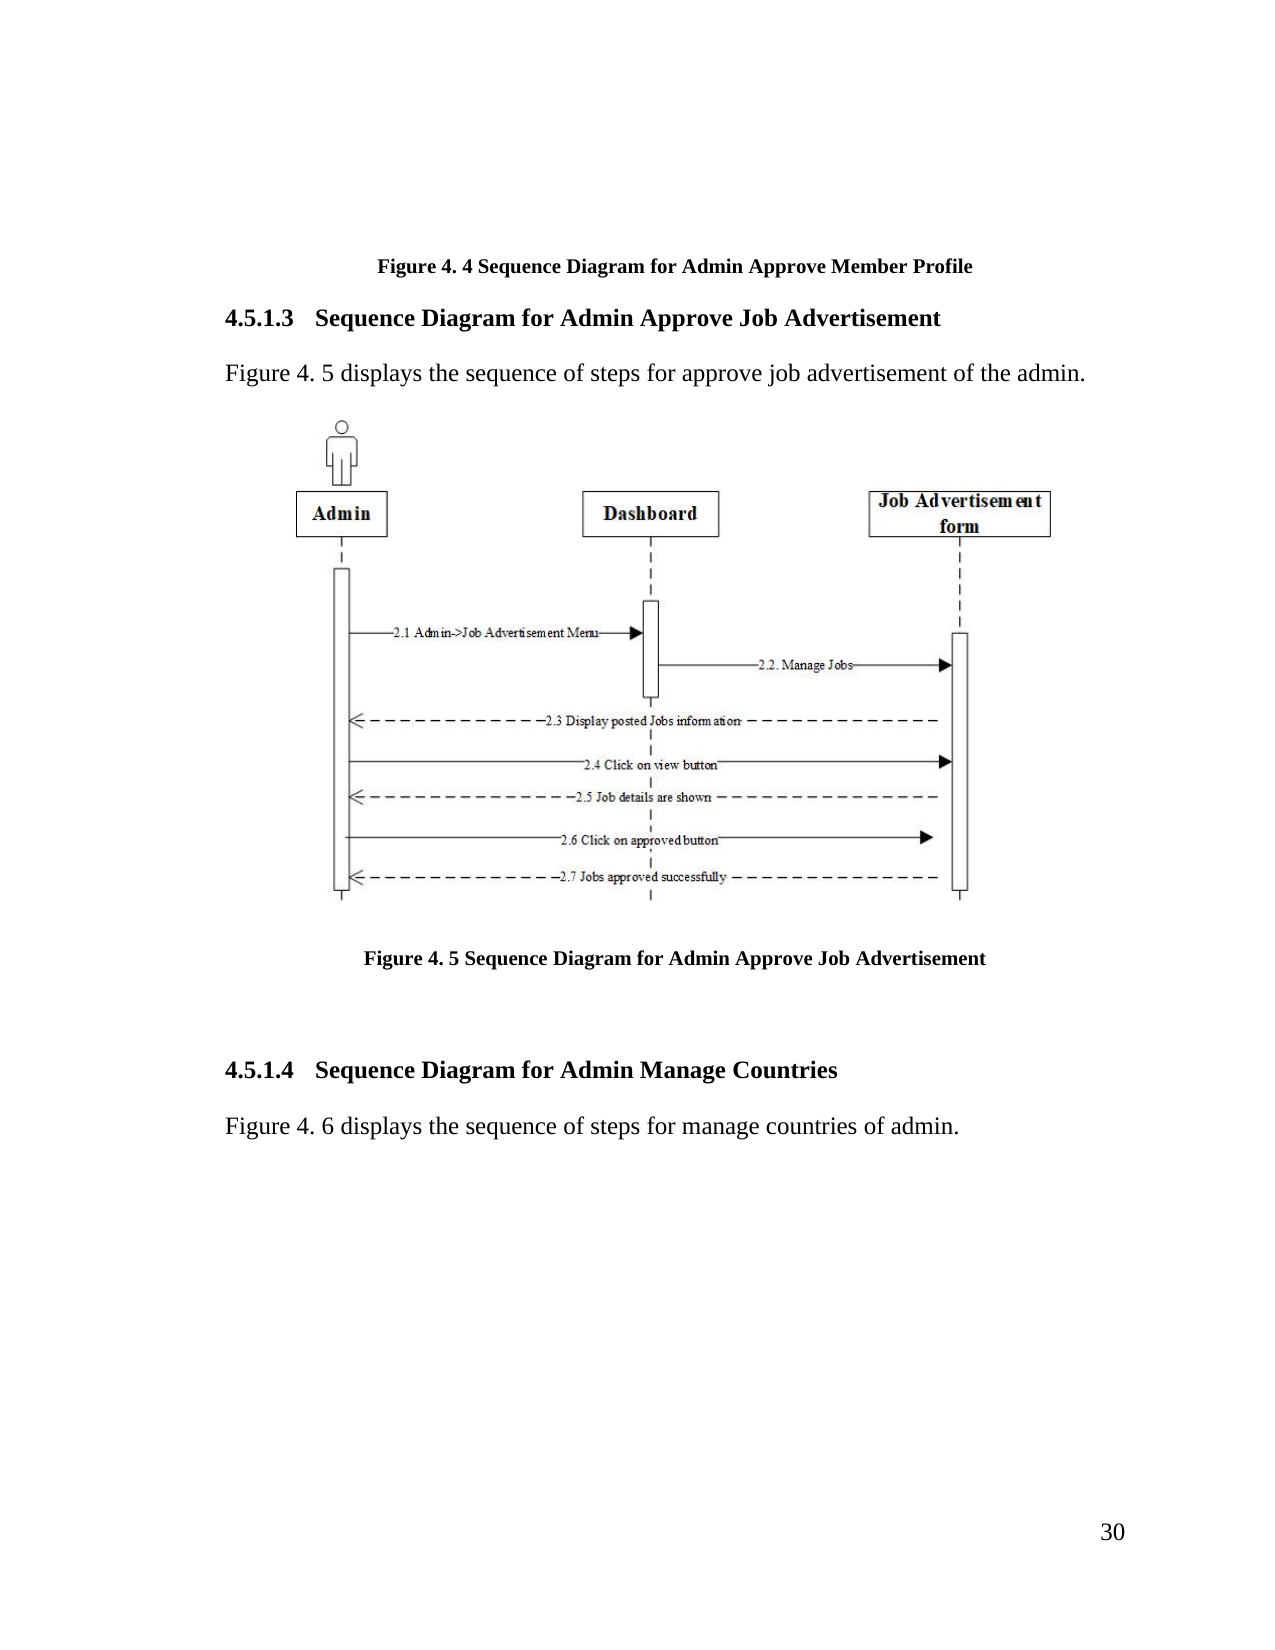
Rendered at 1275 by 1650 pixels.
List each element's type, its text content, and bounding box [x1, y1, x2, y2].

text Figure 4. 4 Sequence Diagram for Admin Approve Member Profile [225, 254, 1125, 278]
text Figure 4. 5 displays the sequence of steps for approve job advertisement of the admin. [225, 358, 1125, 387]
picture [295, 419, 1055, 902]
subtitle Sequence Diagram for Admin Manage Countries [225, 1055, 1125, 1084]
text Figure 4. 5 Sequence Diagram for Admin Approve Job Advertisement [225, 946, 1125, 970]
subtitle Sequence Diagram for Admin Approve Job Advertisement [225, 303, 1125, 332]
text Figure 4. 6 displays the sequence of steps for manage countries of admin. [225, 1111, 1125, 1139]
